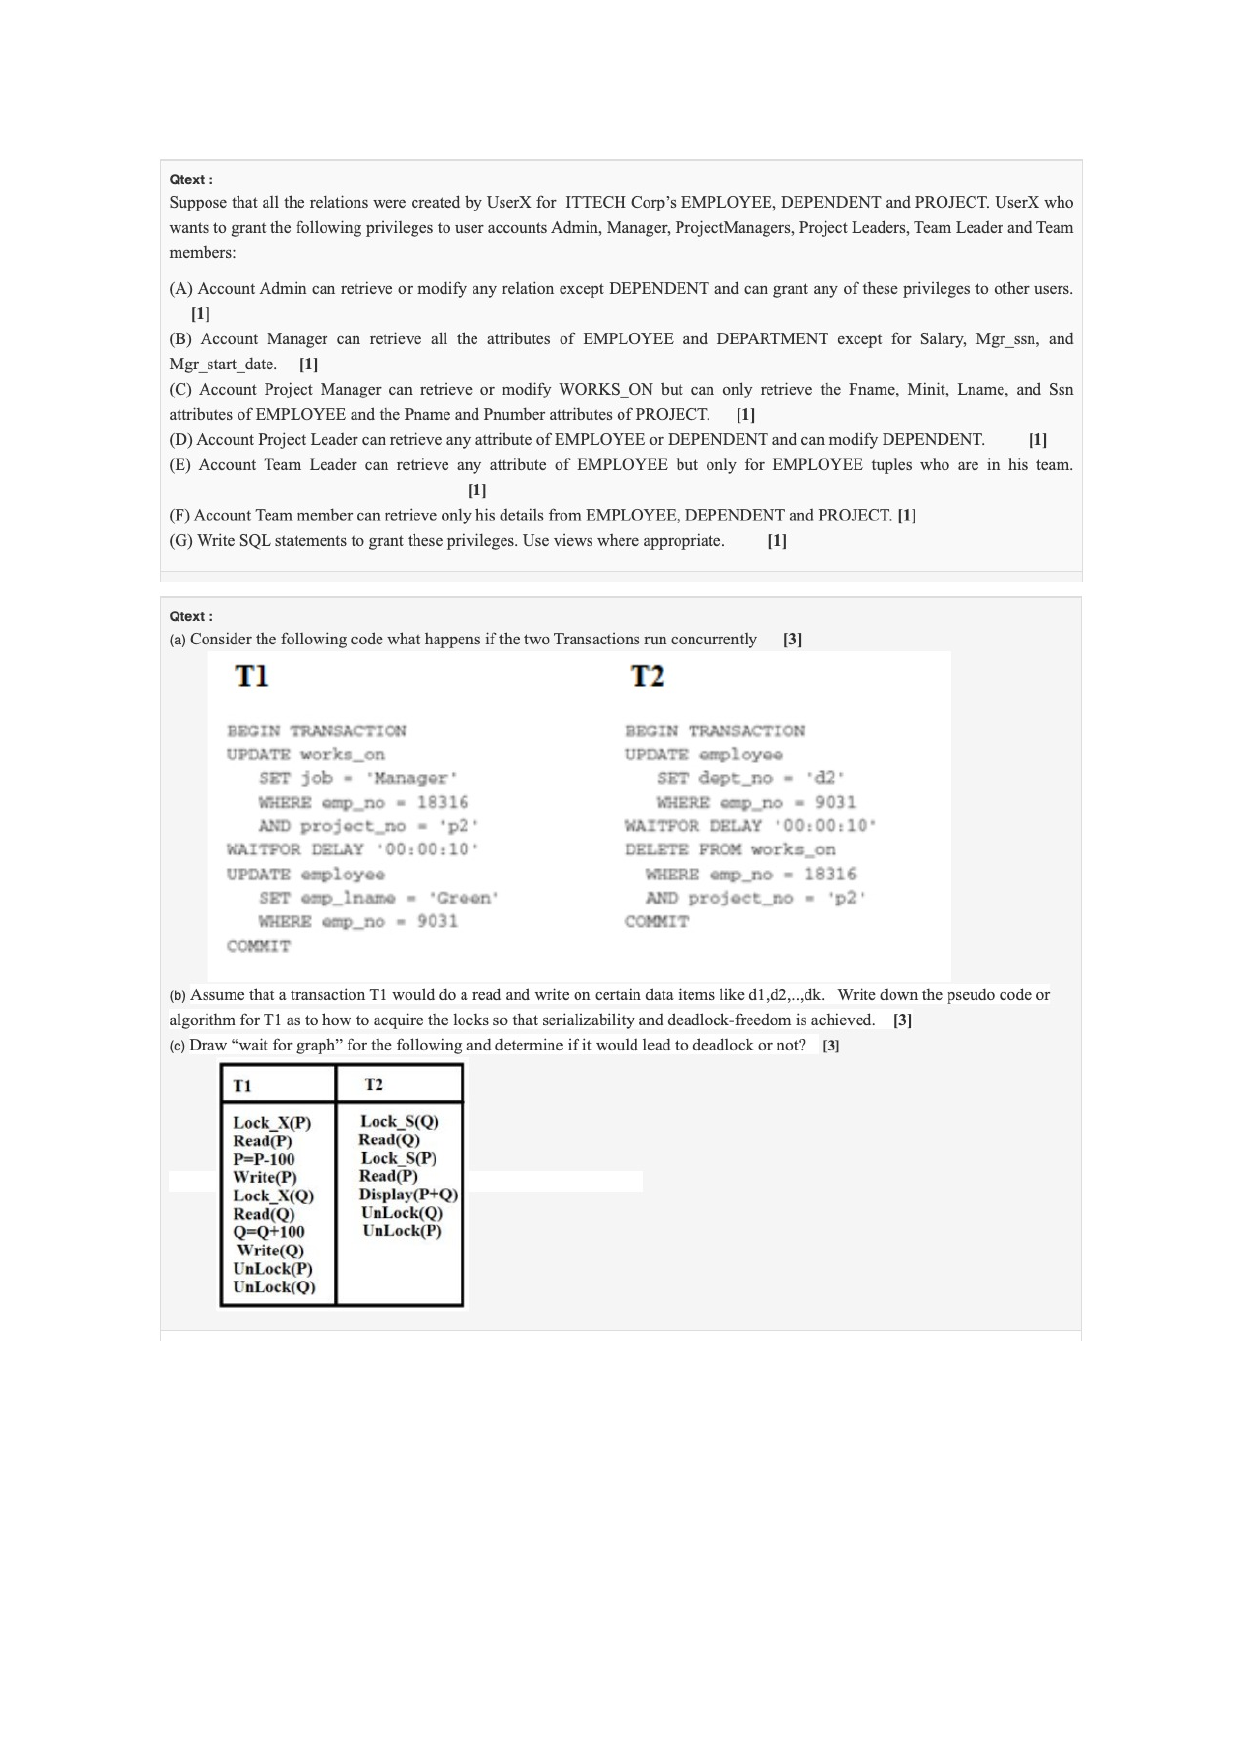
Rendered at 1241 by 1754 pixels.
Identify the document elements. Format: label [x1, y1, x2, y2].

picture [150, 584, 1091, 1341]
picture [150, 150, 1091, 582]
